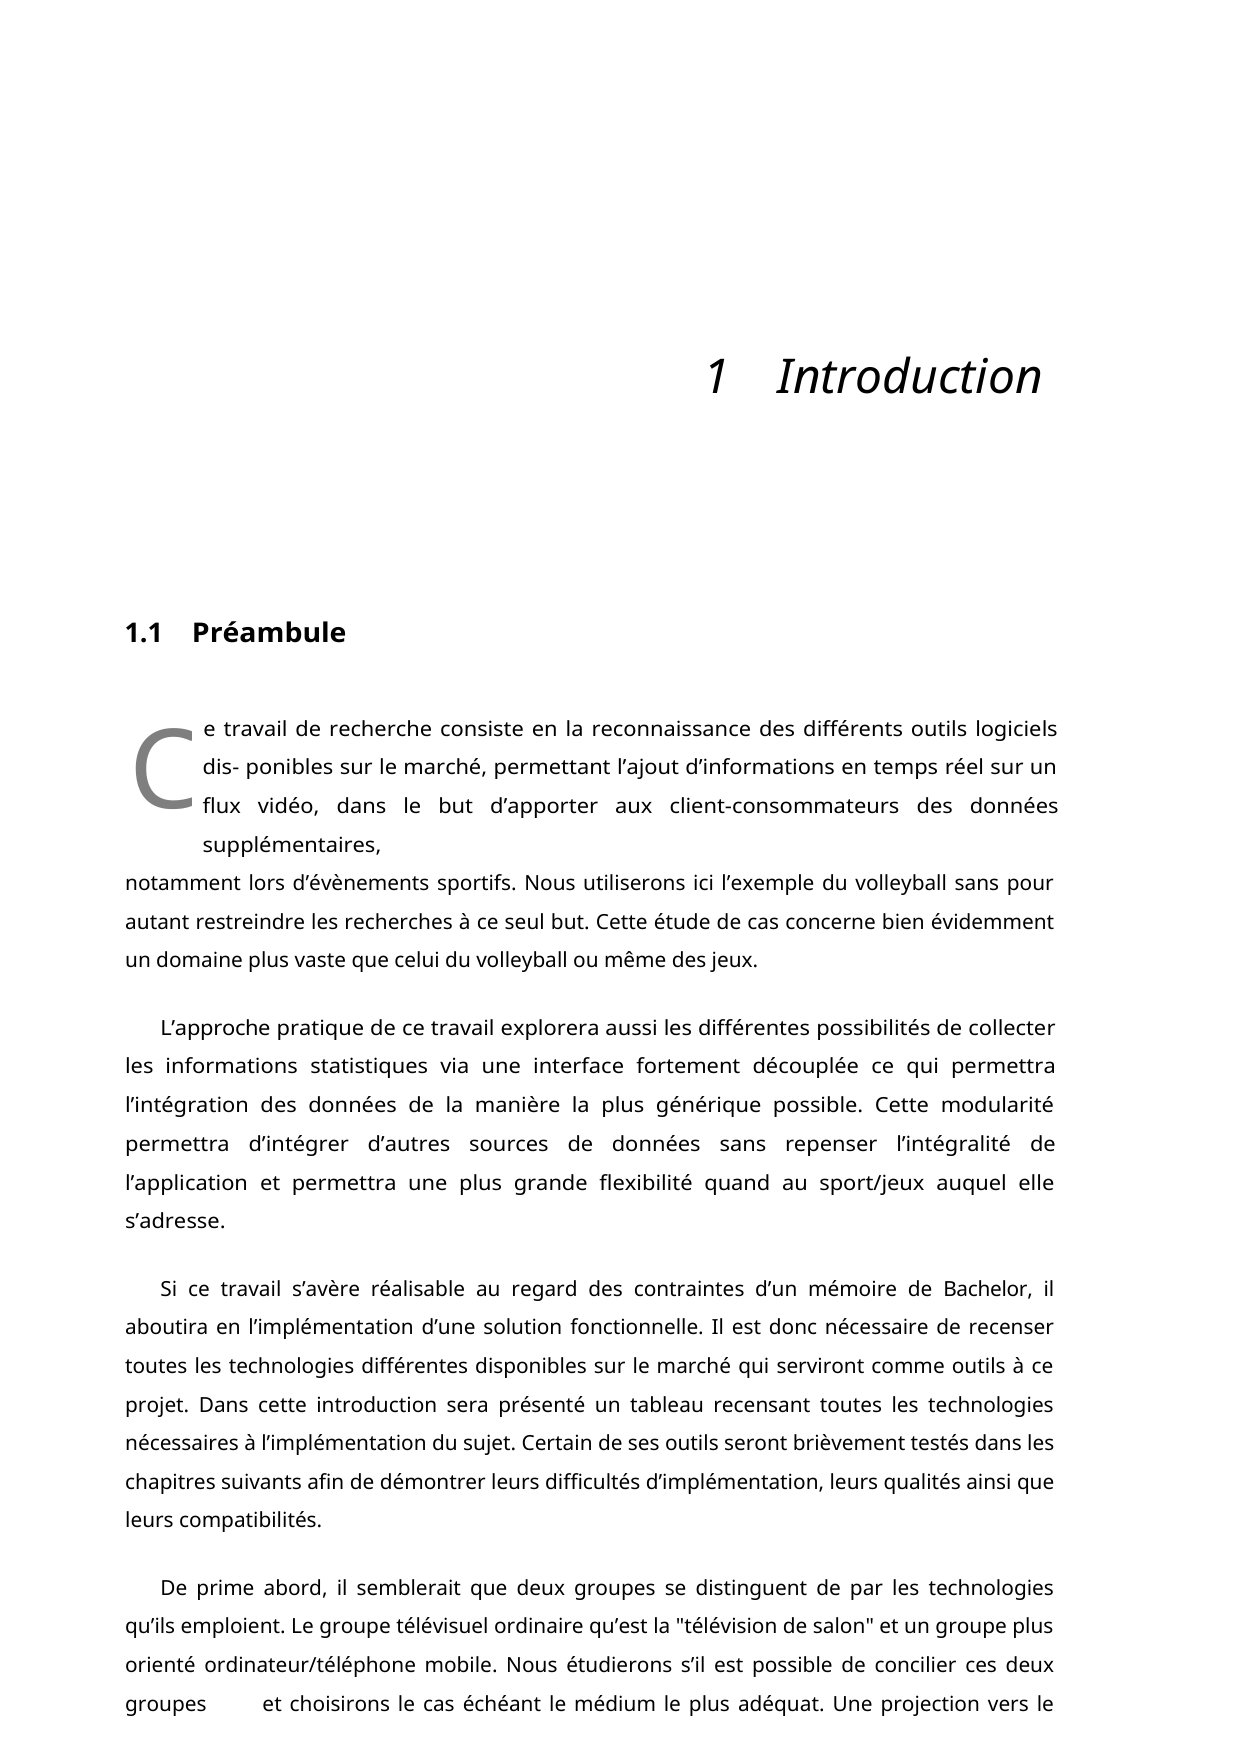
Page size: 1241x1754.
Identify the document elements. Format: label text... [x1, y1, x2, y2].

subtitle Préambule [124, 613, 1180, 650]
subtitle 1 Introduction [703, 342, 1180, 407]
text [125, 1573, 1055, 1717]
text L’approche pratique de ce travail explorera aussi les différentes possibilités de collecter les informations statistiques via une interface fortement découplée ce qui permettra l’intégration des données de la manière la plus générique possible. Cette modularité permettra d’intégrer d’autres sources de données sans repenser l’intégralité de l’application et permettra une plus grande flexibilité quand au sport/jeux auquel elle s’adresse. [125, 1013, 1056, 1235]
text notamment lors d’évènements sportifs. Nous utiliserons ici l’exemple du volleyball sans pour autant restreindre les recherches à ce seul but. Cette étude de cas concerne bien évidemment un domaine plus vaste que celui du volleyball ou même des jeux. [125, 868, 1056, 974]
text e travail de recherche consiste en la reconnaissance des différents outils logiciels dis- ponibles sur le marché, permettant l’ajout d’informations en temps réel sur un flux vidéo, dans le but d’apporter aux client-consommateurs des données supplémentaires, [202, 714, 1059, 858]
text Si ce travail s’avère réalisable au regard des contraintes d’un mémoire de Bachelor, il aboutira en l’implémentation d’une solution fonctionnelle. Il est donc nécessaire de recenser toutes les technologies différentes disponibles sur le marché qui serviront comme outils à ce projet. Dans cette introduction sera présenté un tableau recensant toutes les technologies nécessaires à l’implémentation du sujet. Certain de ses outils seront brièvement testés dans les chapitres suivants afin de démontrer leurs difficultés d’implémentation, leurs qualités ainsi que leurs compatibilités. [125, 1274, 1055, 1534]
